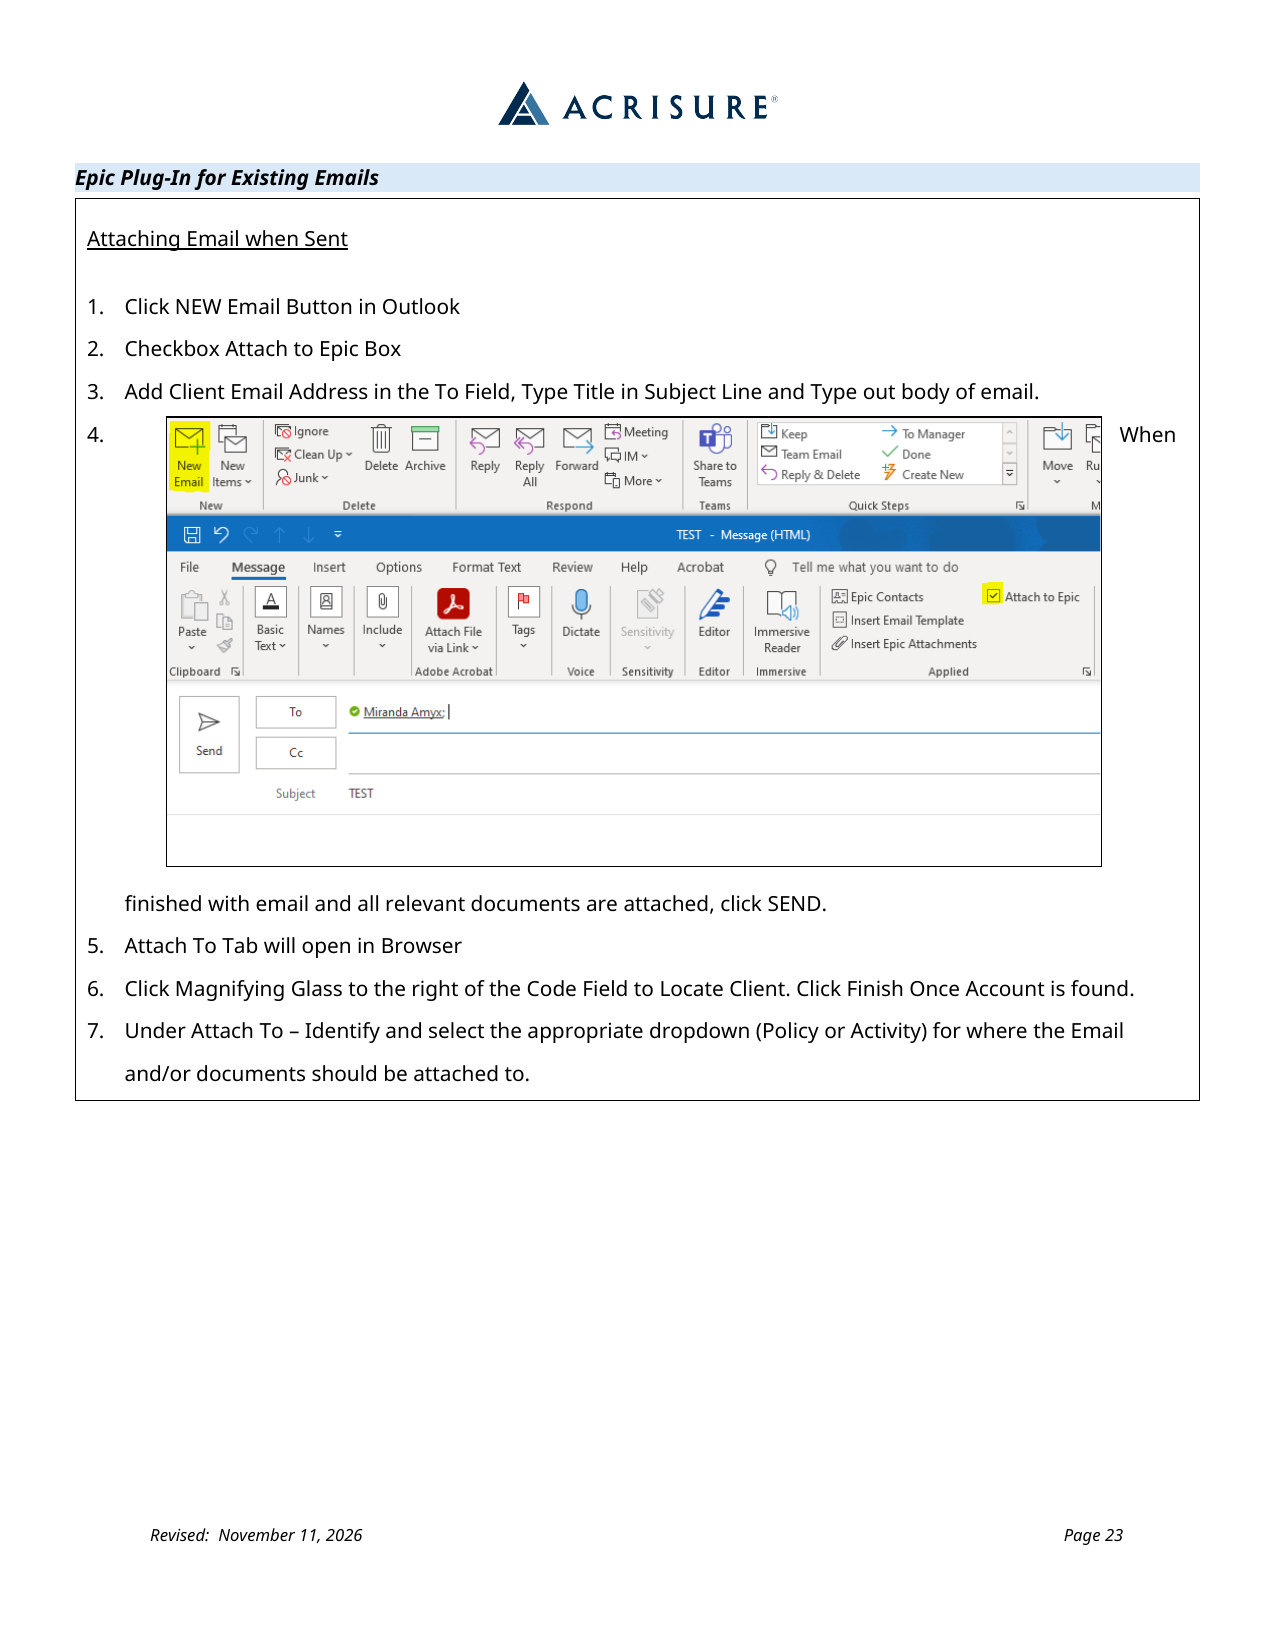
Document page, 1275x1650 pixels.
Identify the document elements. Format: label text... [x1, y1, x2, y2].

subtitle Epic Plug-In for Existing Emails [75, 163, 1200, 192]
table_header Attaching Email when Sent Click NEW Email Button in Outlook Checkbox Attach to Epic Box Add Client Email Address in the To Field, Type Title in Subject Line and Type out body of email. When finished with email and all relevant documents are attached, click SEND. Attach To Tab will open in Browser Click Magnifying Glass to the right of the Code Field to Locate Client. Click Finish Once Account is found. Under Attach To – Identify and select the appropriate dropdown (Policy or Activity) for where the Email and/or documents should be attached to. Once all required fields are completed, Click Finish and email will be routed into Applied. Attaching Existing Email Right Click on existing email in Outlook and select Attach to Epic Attach to Tab will open in Browser Click Magnifying Glass to the right of the Code Field to Locate Client. Click Finish Once Account is found. Uncheck the “Delete original after attaching” box NOTE: If this box does not get un-checked, your email will be deleted from your outlook. Under Attach To – Identify and select the appropriate dropdown (Policy or Activity) for where the Email and/or documents should be attached to. Once all required fields are completed, Click Finish and email will be routed into Applied. [76, 199, 1199, 1100]
picture [167, 418, 1101, 866]
picture [496, 75, 779, 135]
